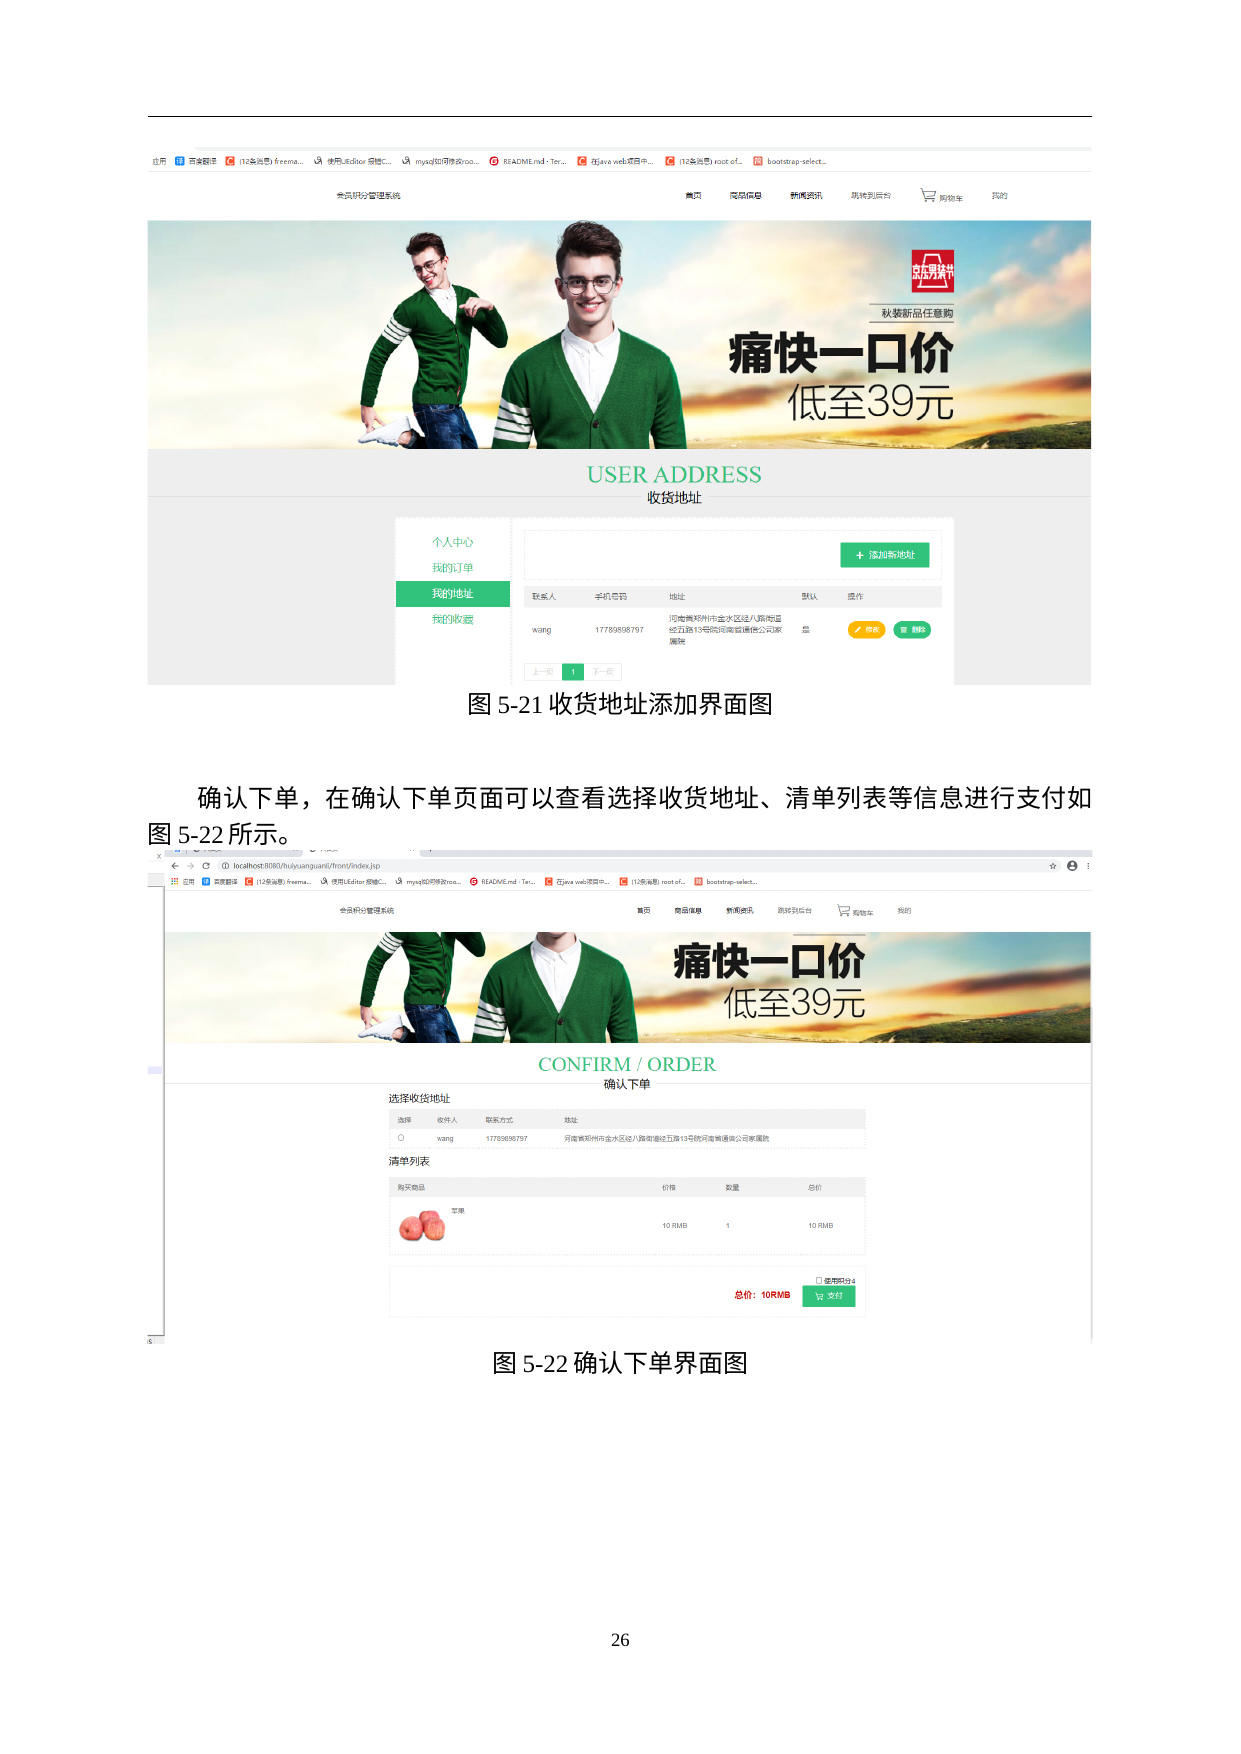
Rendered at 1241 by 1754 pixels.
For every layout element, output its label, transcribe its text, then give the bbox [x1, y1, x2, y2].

text 确认下单，在确认下单页面可以查看选择收货地址、清单列表等信息进行支付如图5-22所示。 [148, 778, 1092, 850]
text 图5-21收货地址添加界面图 [148, 685, 1092, 721]
text 图5-22确认下单界面图 [148, 1344, 1092, 1380]
picture [147, 147, 1092, 685]
picture [147, 850, 1093, 1344]
